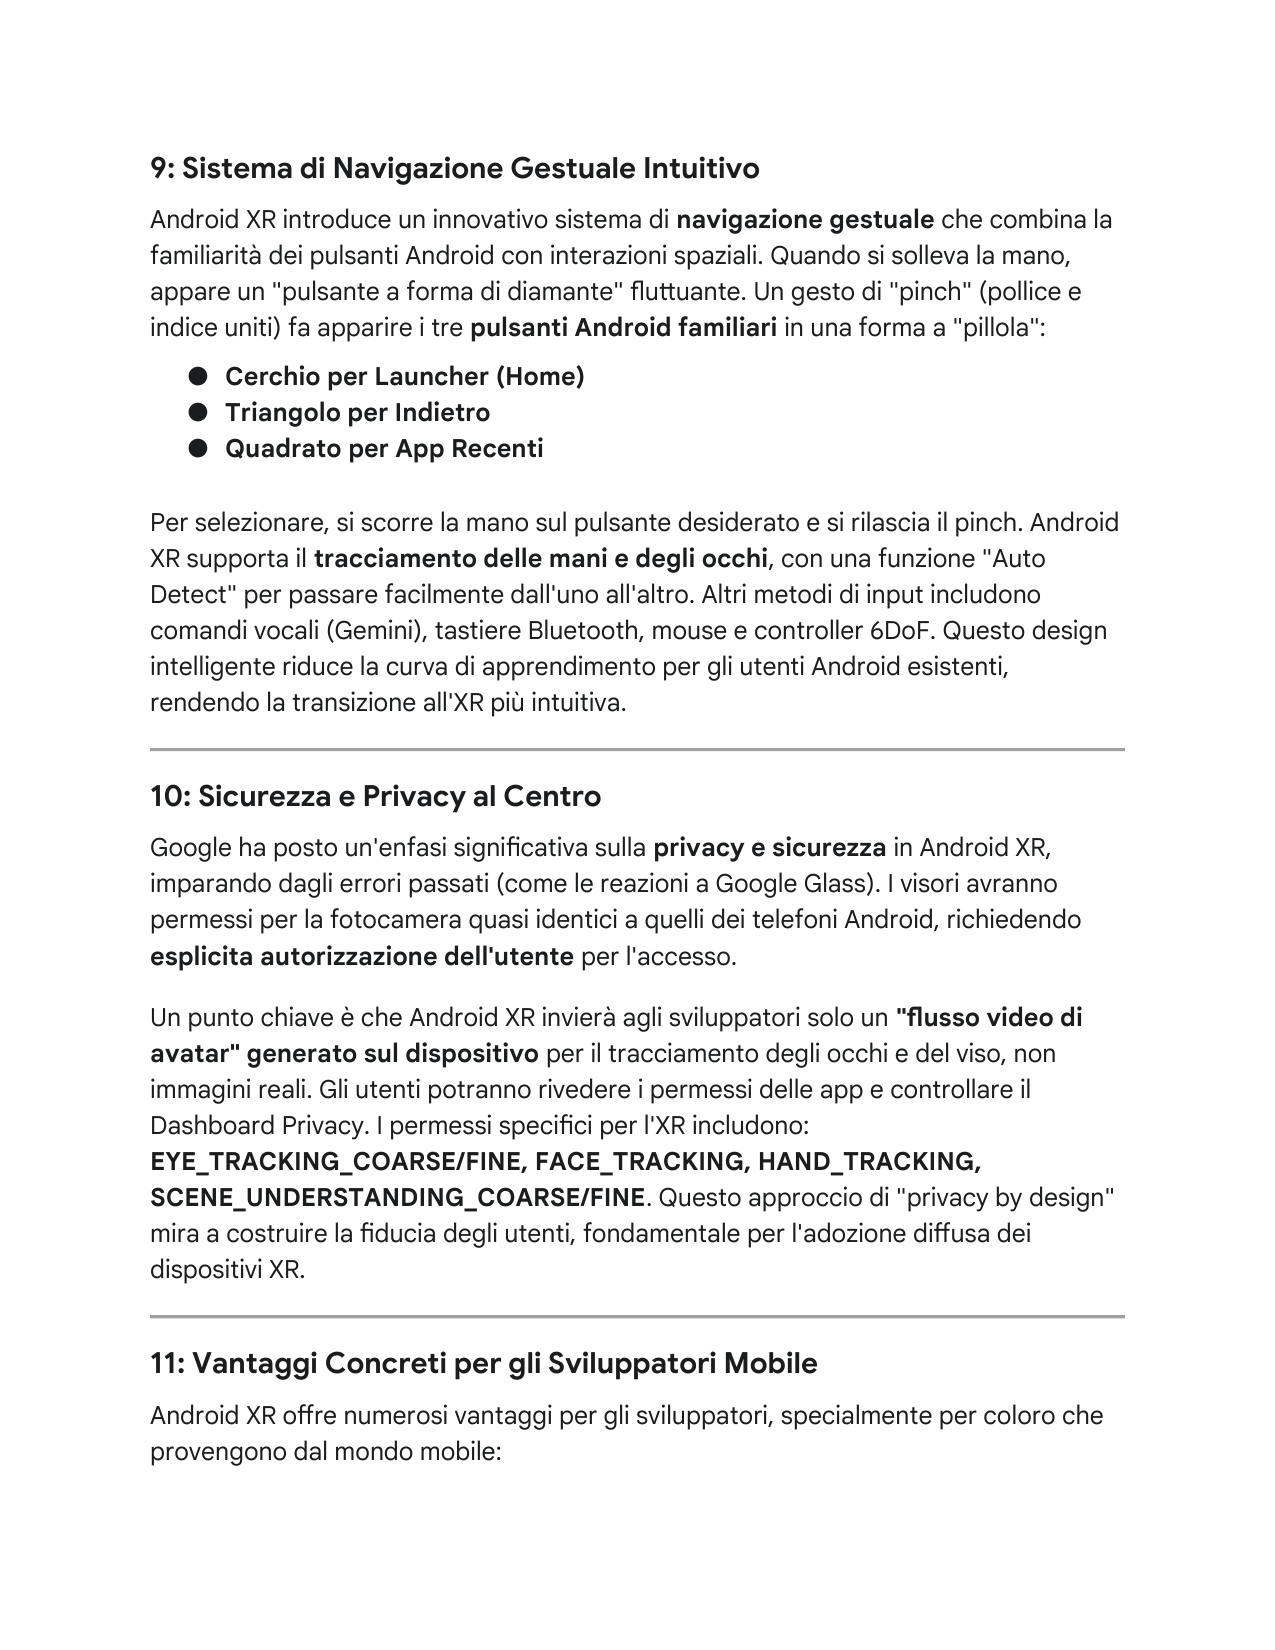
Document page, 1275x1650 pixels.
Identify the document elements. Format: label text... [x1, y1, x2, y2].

text Per selezionare, si scorre la mano sul pulsante desiderato e si rilascia il pinch. Android XR supporta il tracciamento delle mani e degli occhi, con una funzione "Auto Detect" per passare facilmente dall'uno all'altro. Altri metodi di input includono comandi vocali (Gemini), tastiere Bluetooth, mouse e controller 6DoF. Questo design intelligente riduce la curva di apprendimento per gli utenti Android esistenti, rendendo la transizione all'XR più intuitiva. [150, 507, 1125, 718]
list Cerchio per Launcher (Home) [187, 361, 1125, 392]
list Quadrato per App Recenti [187, 433, 1125, 464]
text Google ha posto un'enfasi significativa sulla privacy e sicurezza in Android XR, imparando dagli errori passati (come le reazioni a Google Glass). I visori avranno permessi per la fotocamera quasi identici a quelli dei telefoni Android, richiedendo esplicita autorizzazione dell'utente per l'accesso. [150, 833, 1125, 972]
subtitle 11: Vantaggi Concreti per gli Sviluppatori Mobile [150, 1345, 1125, 1382]
text Android XR offre numerosi vantaggi per gli sviluppatori, specialmente per coloro che provengono dal mondo mobile: [150, 1400, 1125, 1467]
text Android XR introduce un innovativo sistema di navigazione gestuale che combina la familiarità dei pulsanti Android con interazioni spaziali. Quando si solleva la mano, appare un "pulsante a forma di diamante" fluttuante. Un gesto di "pinch" (pollice e indice uniti) fa apparire i tre pulsanti Android familiari in una forma a "pillola": [150, 204, 1125, 344]
subtitle 10: Sicurezza e Privacy al Centro [150, 778, 1125, 815]
list Triangolo per Indietro [187, 397, 1125, 428]
text Un punto chiave è che Android XR invierà agli sviluppatori solo un "flusso video di avatar" generato sul dispositivo per il tracciamento degli occhi e del viso, non immagini reali. Gli utenti potranno rivedere i permessi delle app e controllare il Dashboard Privacy. I permessi specifici per l'XR includono: EYE_TRACKING_COARSE/FINE, FACE_TRACKING, HAND_TRACKING, SCENE_UNDERSTANDING_COARSE/FINE. Questo approccio di "privacy by design" mira a costruire la fiducia degli utenti, fondamentale per l'adozione diffusa dei dispositivi XR. [150, 1002, 1125, 1286]
subtitle 9: Sistema di Navigazione Gestuale Intuitivo [150, 150, 1125, 187]
